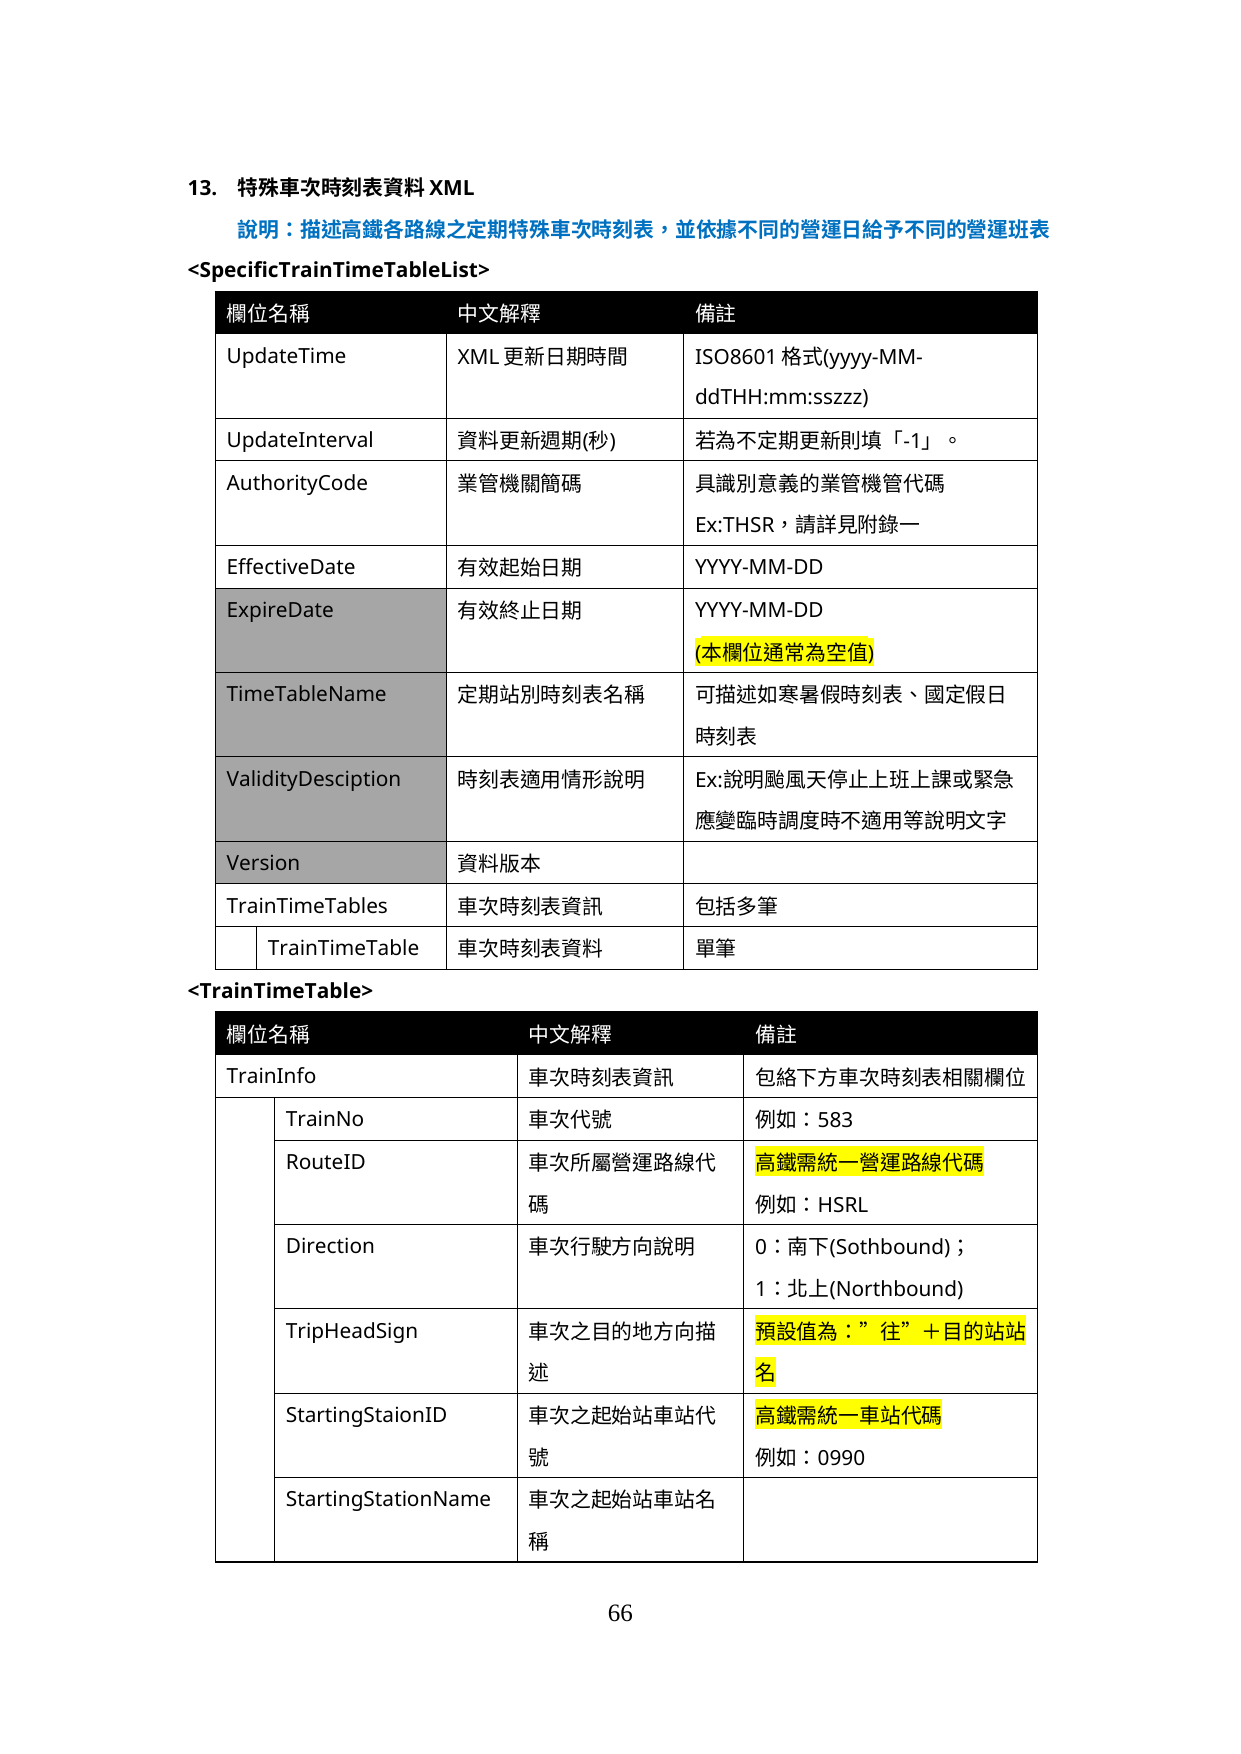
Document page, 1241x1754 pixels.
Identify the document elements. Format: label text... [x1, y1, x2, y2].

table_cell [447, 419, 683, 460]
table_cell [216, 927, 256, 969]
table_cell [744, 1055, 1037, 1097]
text <TrainTimeTable> [187, 970, 1053, 1011]
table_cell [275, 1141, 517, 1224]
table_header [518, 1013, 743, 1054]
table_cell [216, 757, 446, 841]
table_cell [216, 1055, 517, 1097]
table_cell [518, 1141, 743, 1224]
list 特殊車次時刻表資料XML [187, 166, 1053, 207]
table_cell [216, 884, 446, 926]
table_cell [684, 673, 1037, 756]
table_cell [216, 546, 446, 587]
list 說明：描述高鐵各路線之定期特殊車次時刻表，並依據不同的營運日給予不同的營運班表 [237, 207, 1053, 249]
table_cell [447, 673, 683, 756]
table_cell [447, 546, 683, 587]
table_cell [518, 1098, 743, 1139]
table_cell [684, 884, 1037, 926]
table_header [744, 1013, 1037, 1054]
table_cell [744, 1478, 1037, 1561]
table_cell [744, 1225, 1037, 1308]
text <SpecificTrainTimeTableList> [187, 249, 1053, 291]
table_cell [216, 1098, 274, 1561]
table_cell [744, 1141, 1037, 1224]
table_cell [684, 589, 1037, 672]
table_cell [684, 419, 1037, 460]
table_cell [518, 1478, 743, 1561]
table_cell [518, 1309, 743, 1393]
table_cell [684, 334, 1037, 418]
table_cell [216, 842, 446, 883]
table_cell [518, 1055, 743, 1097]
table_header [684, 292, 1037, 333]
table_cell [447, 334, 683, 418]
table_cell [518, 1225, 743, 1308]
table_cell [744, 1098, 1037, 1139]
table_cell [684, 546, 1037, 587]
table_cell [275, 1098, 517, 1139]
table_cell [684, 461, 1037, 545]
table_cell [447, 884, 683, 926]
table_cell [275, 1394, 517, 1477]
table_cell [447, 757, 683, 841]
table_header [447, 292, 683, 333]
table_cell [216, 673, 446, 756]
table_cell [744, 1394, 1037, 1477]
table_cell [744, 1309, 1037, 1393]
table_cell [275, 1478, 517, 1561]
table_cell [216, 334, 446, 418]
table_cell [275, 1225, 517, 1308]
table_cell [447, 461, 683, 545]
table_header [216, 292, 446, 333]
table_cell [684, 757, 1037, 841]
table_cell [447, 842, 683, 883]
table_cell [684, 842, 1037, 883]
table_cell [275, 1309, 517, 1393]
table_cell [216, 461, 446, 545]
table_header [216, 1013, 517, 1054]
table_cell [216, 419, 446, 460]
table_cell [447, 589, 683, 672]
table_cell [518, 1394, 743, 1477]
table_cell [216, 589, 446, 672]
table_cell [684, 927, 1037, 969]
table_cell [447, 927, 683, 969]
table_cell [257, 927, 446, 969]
